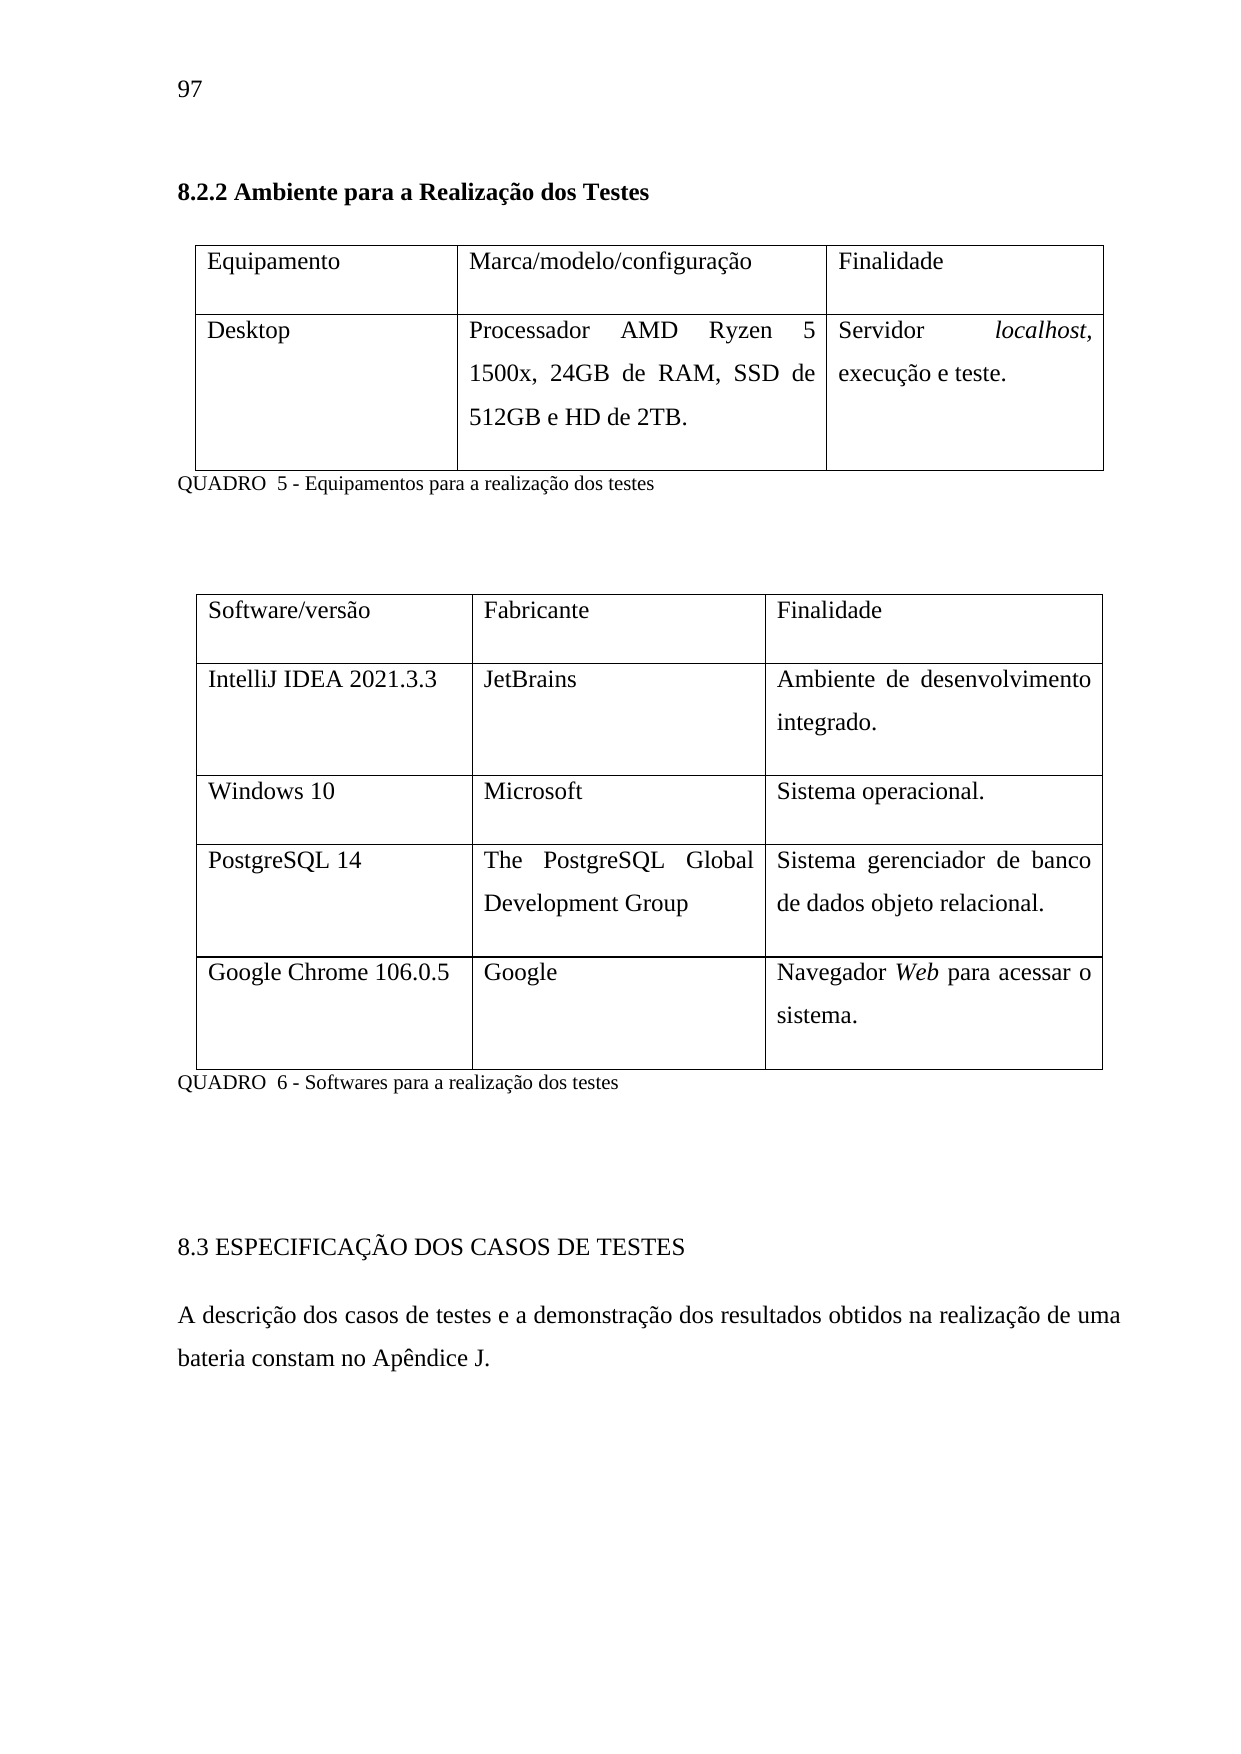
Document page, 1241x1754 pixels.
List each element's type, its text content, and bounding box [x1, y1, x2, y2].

table_cell Processador AMD Ryzen 5 1500x, 24GB de RAM, SSD de 512GB e HD de 2TB. [458, 315, 826, 470]
table_cell JetBrains [473, 664, 765, 775]
table_cell Ambiente de desenvolvimento integrado. [766, 664, 1102, 775]
table_cell Microsoft [473, 776, 765, 844]
table_header Fabricante [473, 595, 765, 663]
text A descrição dos casos de testes e a demonstração dos resultados obtidos na realização de uma bateria constam no Apêndice J. [177, 1300, 1122, 1372]
table_header Finalidade [827, 246, 1103, 314]
table_header Marca/modelo/configuração [458, 246, 826, 314]
table_cell IntelliJ IDEA 2021.3.3 [197, 664, 472, 775]
table_cell Sistema operacional. [766, 776, 1102, 844]
table_cell Desktop [196, 315, 457, 470]
subtitle 8.3 ESPECIFICAÇÃO DOS CASOS DE TESTES [177, 1232, 1122, 1261]
table_cell Windows 10 [197, 776, 472, 844]
table_cell Google Chrome 106.0.5 [197, 958, 472, 1069]
table_cell Sistema gerenciador de banco de dados objeto relacional. [766, 845, 1102, 956]
table_cell Servidor localhost, execução e teste. [827, 315, 1103, 470]
table_cell The PostgreSQL Global Development Group [473, 845, 765, 956]
table_header Software/versão [197, 595, 472, 663]
table_cell PostgreSQL 14 [197, 845, 472, 956]
table_header Finalidade [766, 595, 1102, 663]
subtitle 8.2.2 Ambiente para a Realização dos Testes [177, 177, 1122, 206]
table_header Equipamento [196, 246, 457, 314]
table_cell Navegador Web para acessar o sistema. [766, 958, 1102, 1069]
text QUADRO 5 - Equipamentos para a realização dos testes [177, 471, 1122, 495]
text QUADRO 6 - Softwares para a realização dos testes [177, 1070, 1122, 1094]
table_cell Google [473, 958, 765, 1069]
